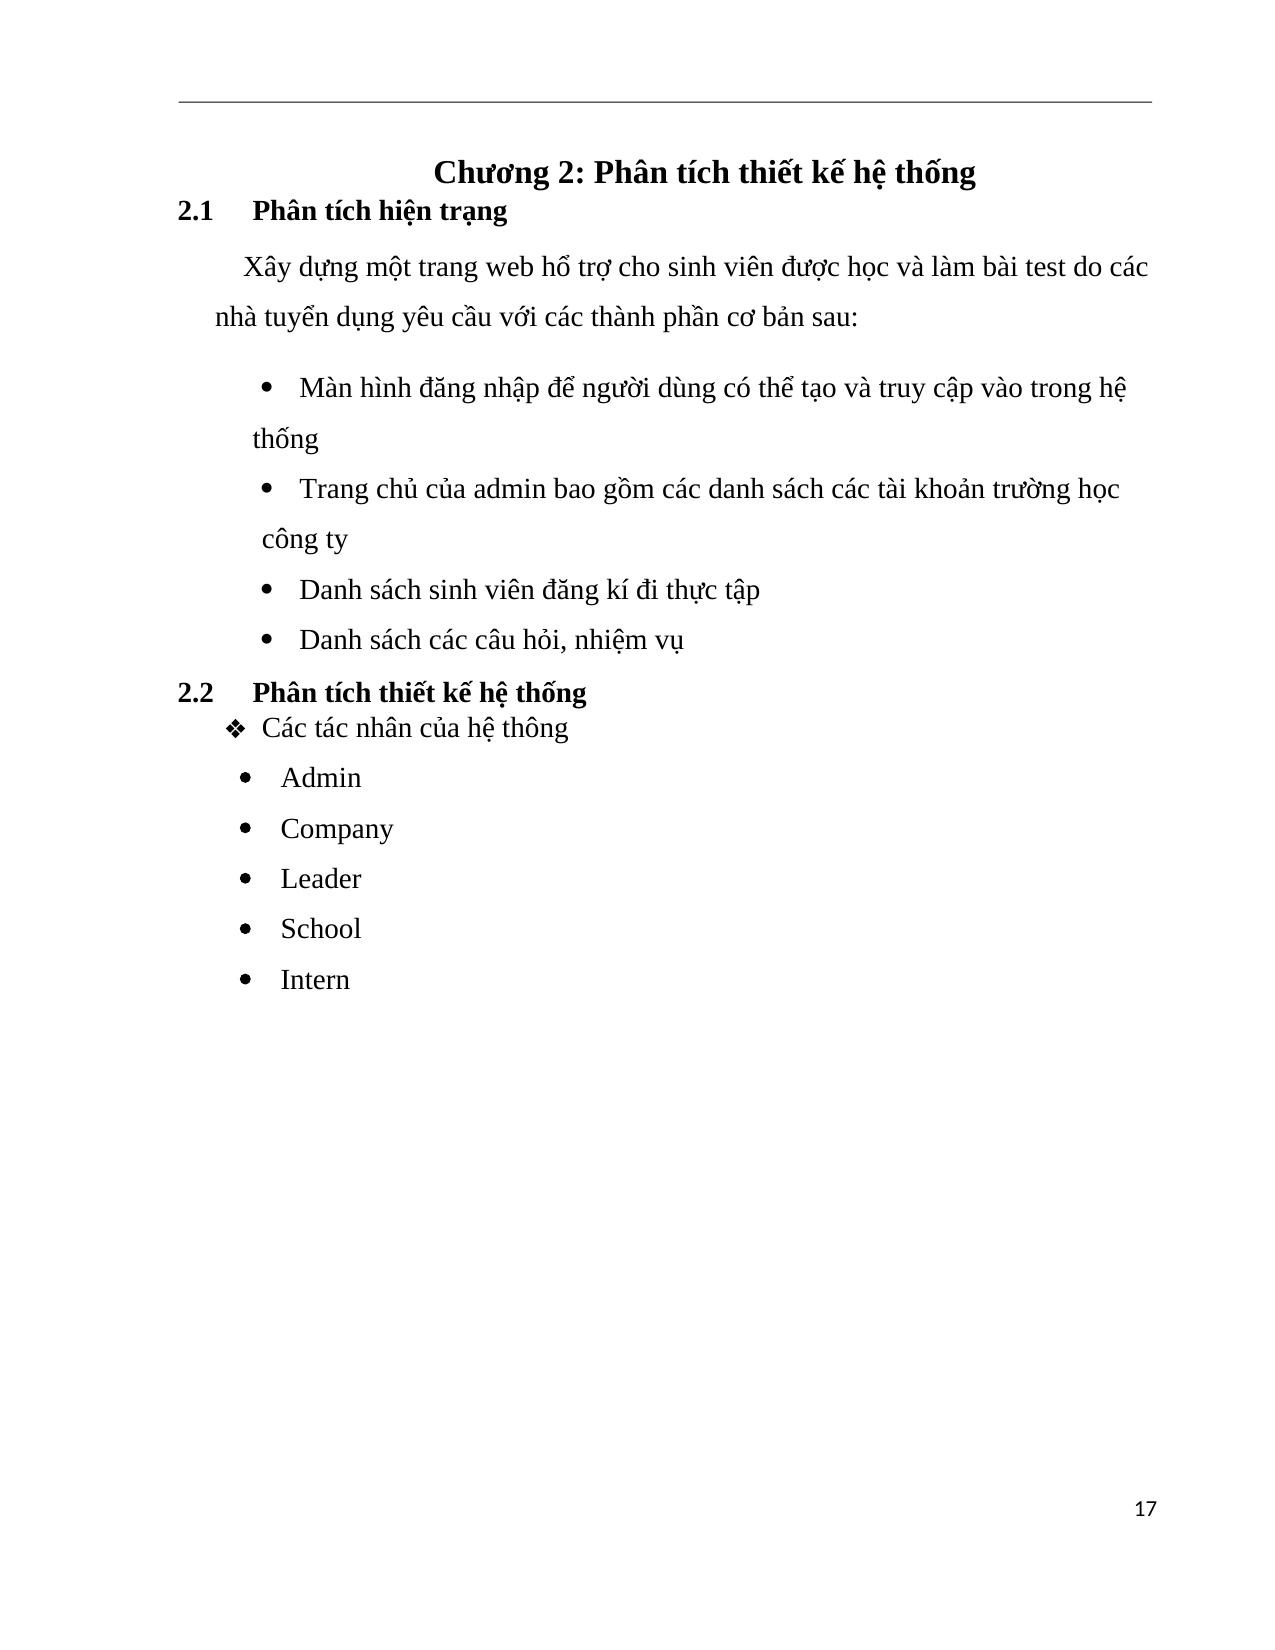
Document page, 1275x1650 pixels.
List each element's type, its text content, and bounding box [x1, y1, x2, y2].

list School [252, 912, 1157, 945]
text Xây dựng một trang web hổ trợ cho sinh viên được học và làm bài test do các nhà tuyển dụng yêu cầu với các thành phần cơ bản sau: [215, 249, 1157, 333]
list Chương 2: Phân tích thiết kế hệ thống [252, 153, 1157, 191]
list Màn hình đăng nhập để người dùng có thể tạo và truy cập vào trong hệ thống [252, 370, 1157, 454]
list Trang chủ của admin bao gồm các danh sách các tài khoản trường học công ty [262, 471, 1157, 555]
list Các tác nhân của hệ thông [224, 710, 1157, 744]
list Admin [252, 760, 1157, 794]
list Danh sách sinh viên đăng kí đi thực tập [262, 572, 1157, 605]
list 2.1 Phân tích hiện trạng [177, 191, 1157, 228]
list 2.2 Phân tích thiết kế hệ thống [177, 673, 1157, 710]
list Danh sách các câu hỏi, nhiệm vụ [262, 622, 1157, 656]
list Intern [252, 962, 1157, 996]
list Company [252, 811, 1157, 844]
list Leader [252, 861, 1157, 895]
